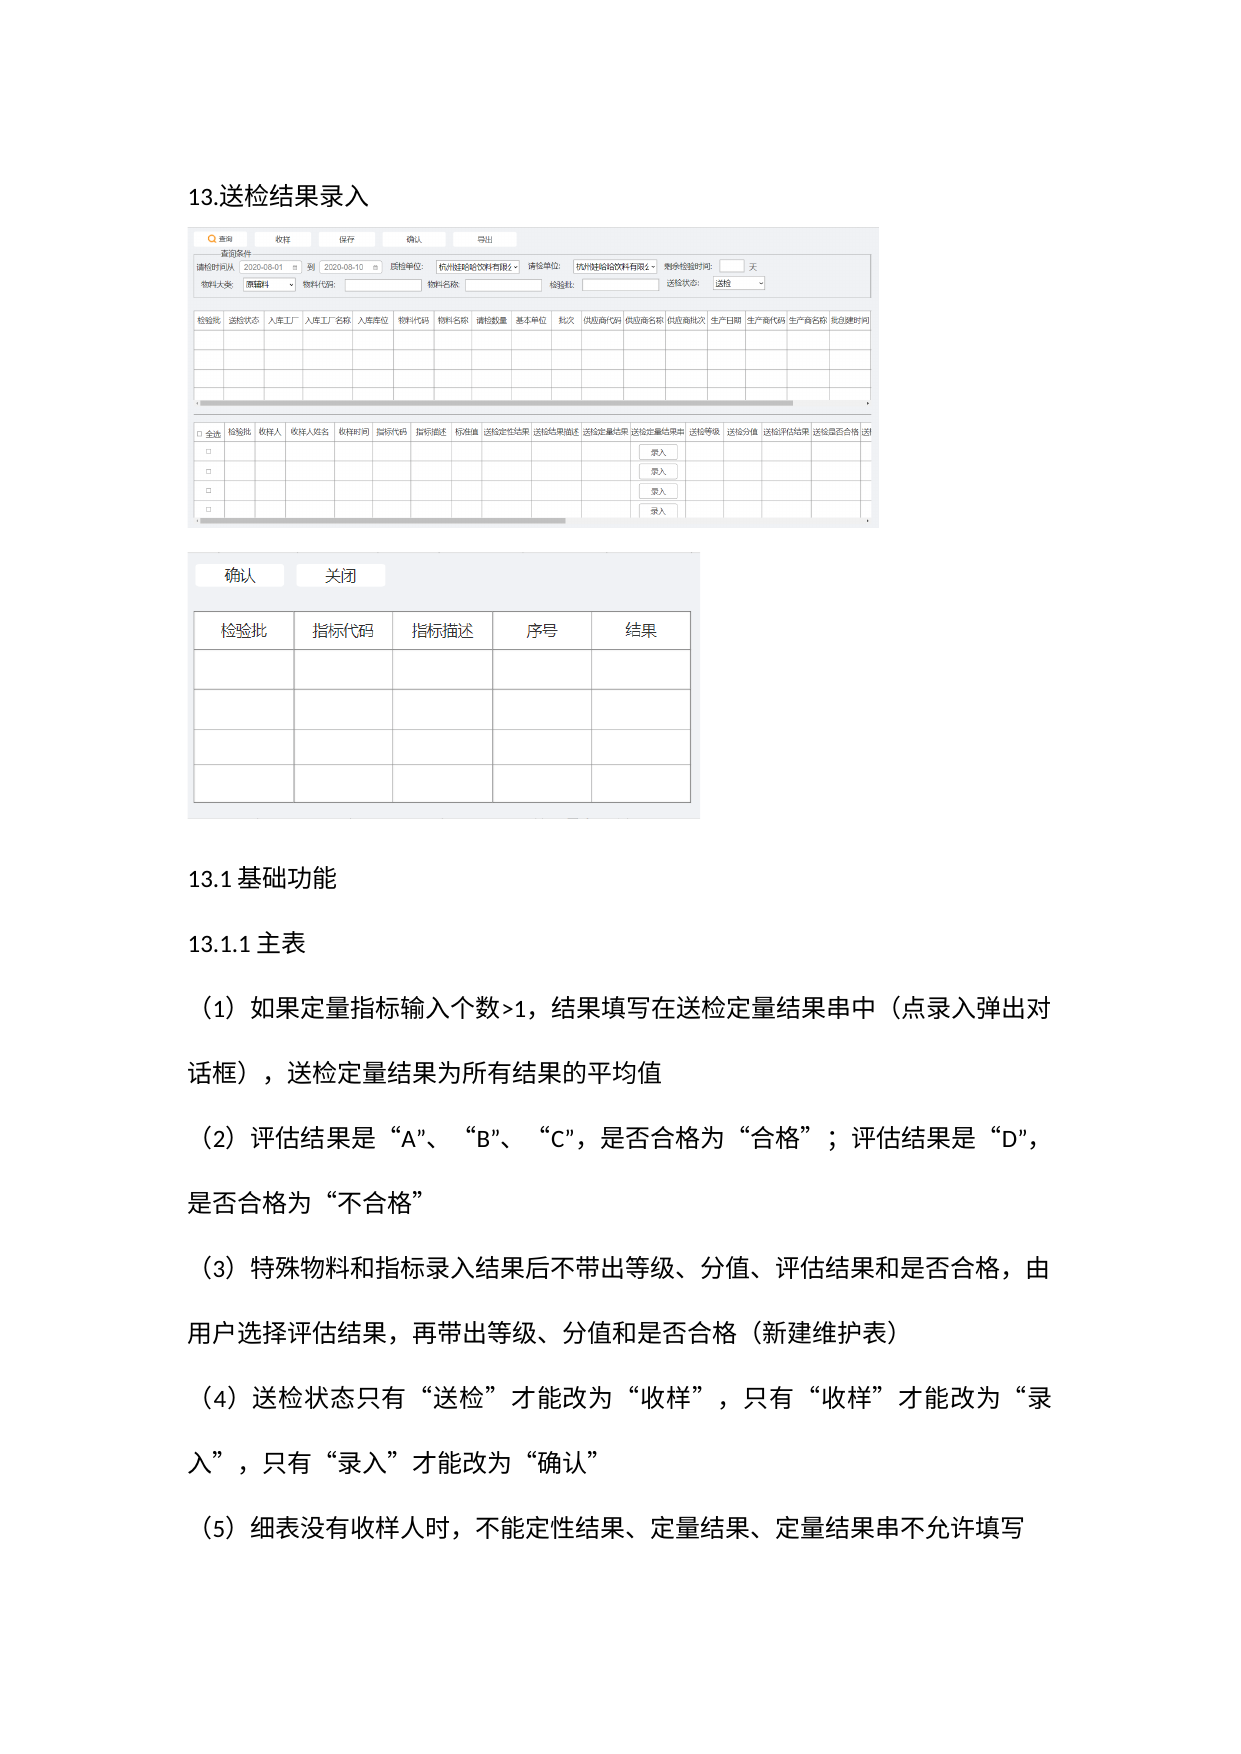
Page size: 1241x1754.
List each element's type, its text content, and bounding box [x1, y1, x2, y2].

text （4）送检状态只有“送检”才能改为“收样”，只有“收样”才能改为“录入”，只有“录入”才能改为“确认” [187, 1364, 1053, 1494]
text （2）评估结果是“A”、“B”、“C”，是否合格为“合格”；评估结果是“D”，是否合格为“不合格” [187, 1104, 1053, 1234]
text 13.1.1主表 [187, 909, 1053, 974]
picture [187, 552, 700, 819]
text （1）如果定量指标输入个数>1，结果填写在送检定量结果串中（点录入弹出对话框），送检定量结果为所有结果的平均值 [187, 974, 1053, 1104]
text （3）特殊物料和指标录入结果后不带出等级、分值、评估结果和是否合格，由用户选择评估结果，再带出等级、分值和是否合格（新建维护表） [187, 1234, 1053, 1364]
text 13.送检结果录入 [187, 162, 1053, 227]
picture [187, 227, 879, 528]
text （5）细表没有收样人时，不能定性结果、定量结果、定量结果串不允许填写 [187, 1494, 1053, 1559]
text 13.1基础功能 [187, 844, 1053, 909]
